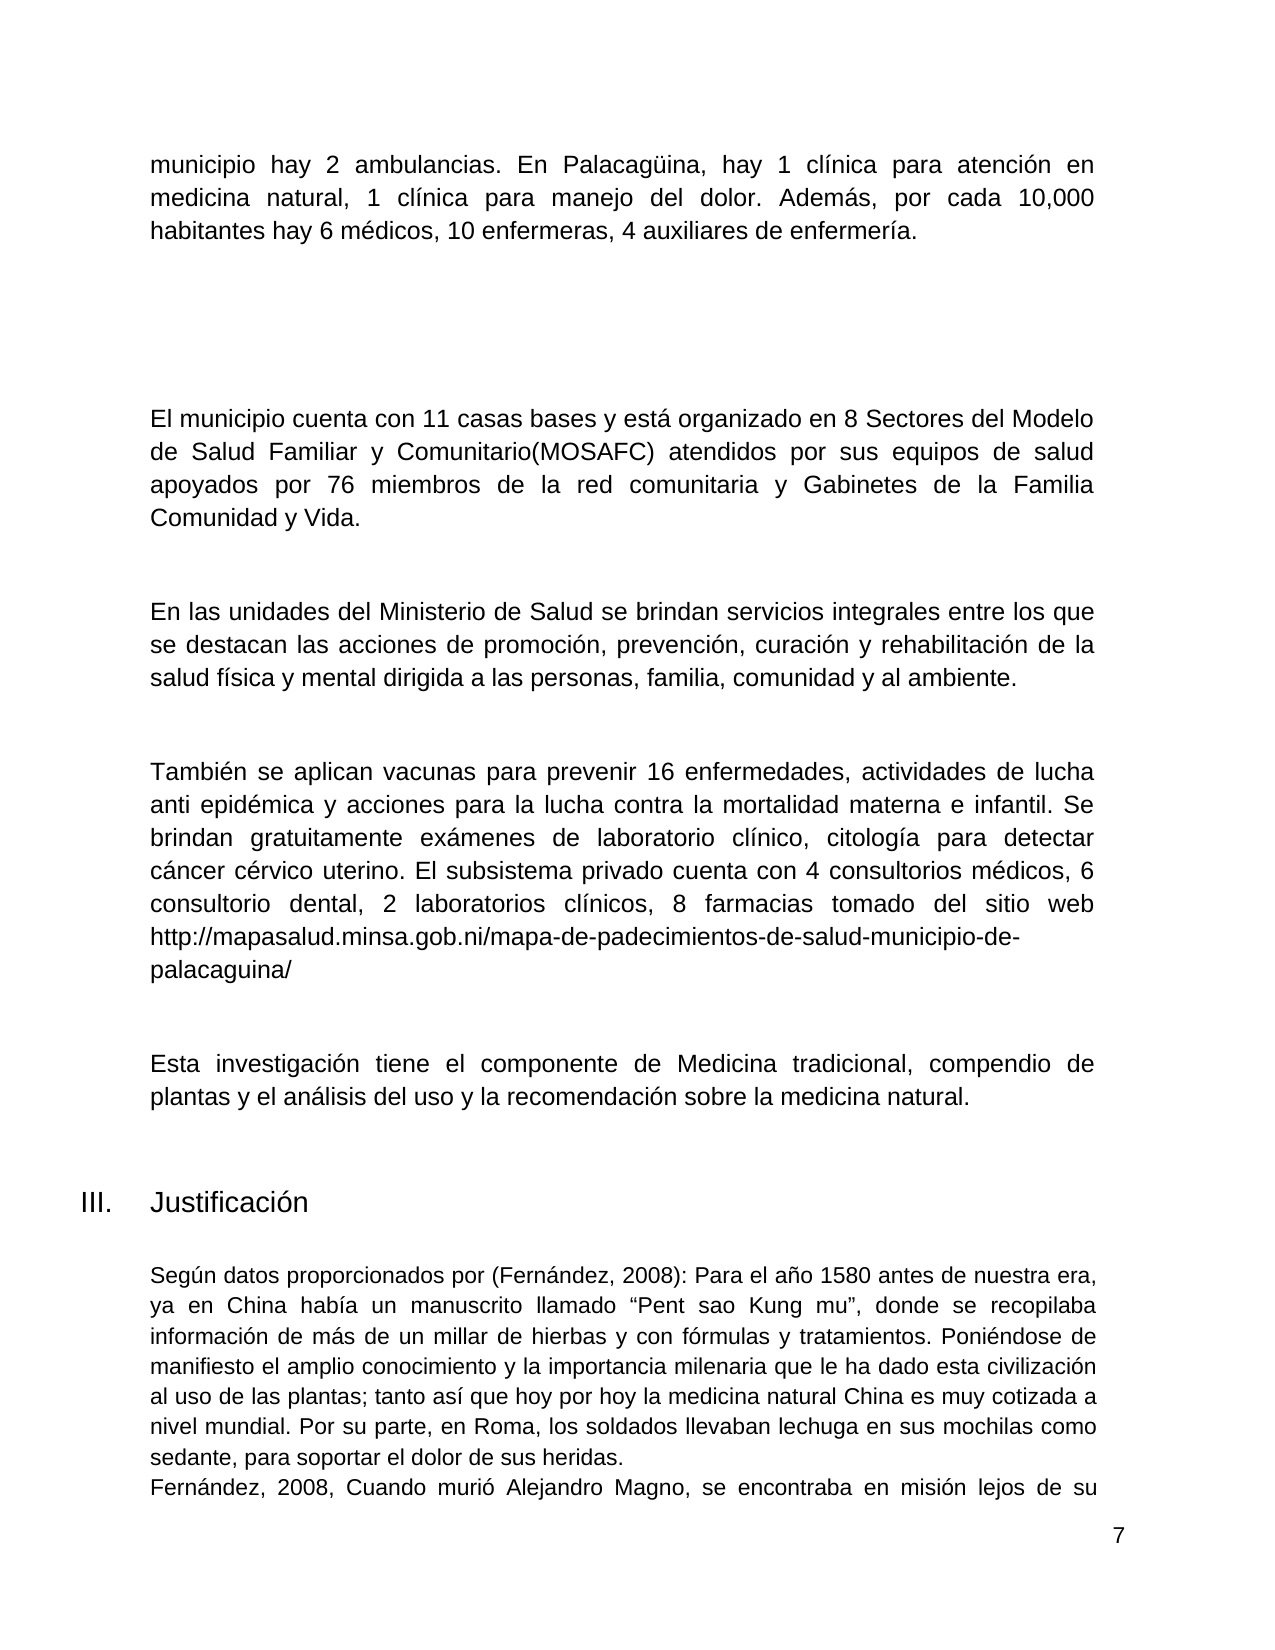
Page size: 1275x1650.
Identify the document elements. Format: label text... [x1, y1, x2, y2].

list Según datos proporcionados por (Fernández, 2008): Para el año 1580 antes de nuestra era, ya en China había un manuscrito llamado “Pent sao Kung mu”, donde se recopilaba información de más de un millar de hierbas y con fórmulas y tratamientos. Poniéndose de manifiesto el amplio conocimiento y la importancia milenaria que le ha dado esta civilización al uso de las plantas; tanto así que hoy por hoy la medicina natural China es muy cotizada a nivel mundial. Por su parte, en Roma, los soldados llevaban lechuga en sus mochilas como sedante, para soportar el dolor de sus heridas. [150, 1262, 1098, 1470]
text En las unidades del Ministerio de Salud se brindan servicios integrales entre los que se destacan las acciones de promoción, prevención, curación y rehabilitación de la salud física y mental dirigida a las personas, familia, comunidad y al ambiente. [150, 597, 1096, 692]
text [150, 150, 1096, 245]
list Justificación [112, 1185, 519, 1219]
text También se aplican vacunas para prevenir 16 enfermedades, actividades de lucha anti epidémica y acciones para la lucha contra la mortalidad materna e infantil. Se brindan gratuitamente exámenes de laboratorio clínico, citología para detectar cáncer cérvico uterino. El subsistema privado cuenta con 4 consultorios médicos, 6 consultorio dental, 2 laboratorios clínicos, 8 farmacias tomado del sitio web http://mapasalud.minsa.gob.ni/mapa-de-padecimientos-de-salud-municipio-de-palacaguina/ [150, 757, 1096, 984]
text El municipio cuenta con 11 casas bases y está organizado en 8 Sectores del Modelo de Salud Familiar y Comunitario(MOSAFC) atendidos por sus equipos de salud apoyados por 76 miembros de la red comunitaria y Gabinetes de la Familia Comunidad y Vida. [150, 404, 1096, 532]
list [150, 1474, 1098, 1500]
text Esta investigación tiene el componente de Medicina tradicional, compendio de plantas y el análisis del uso y la recomendación sobre la medicina natural. [150, 1049, 1096, 1111]
